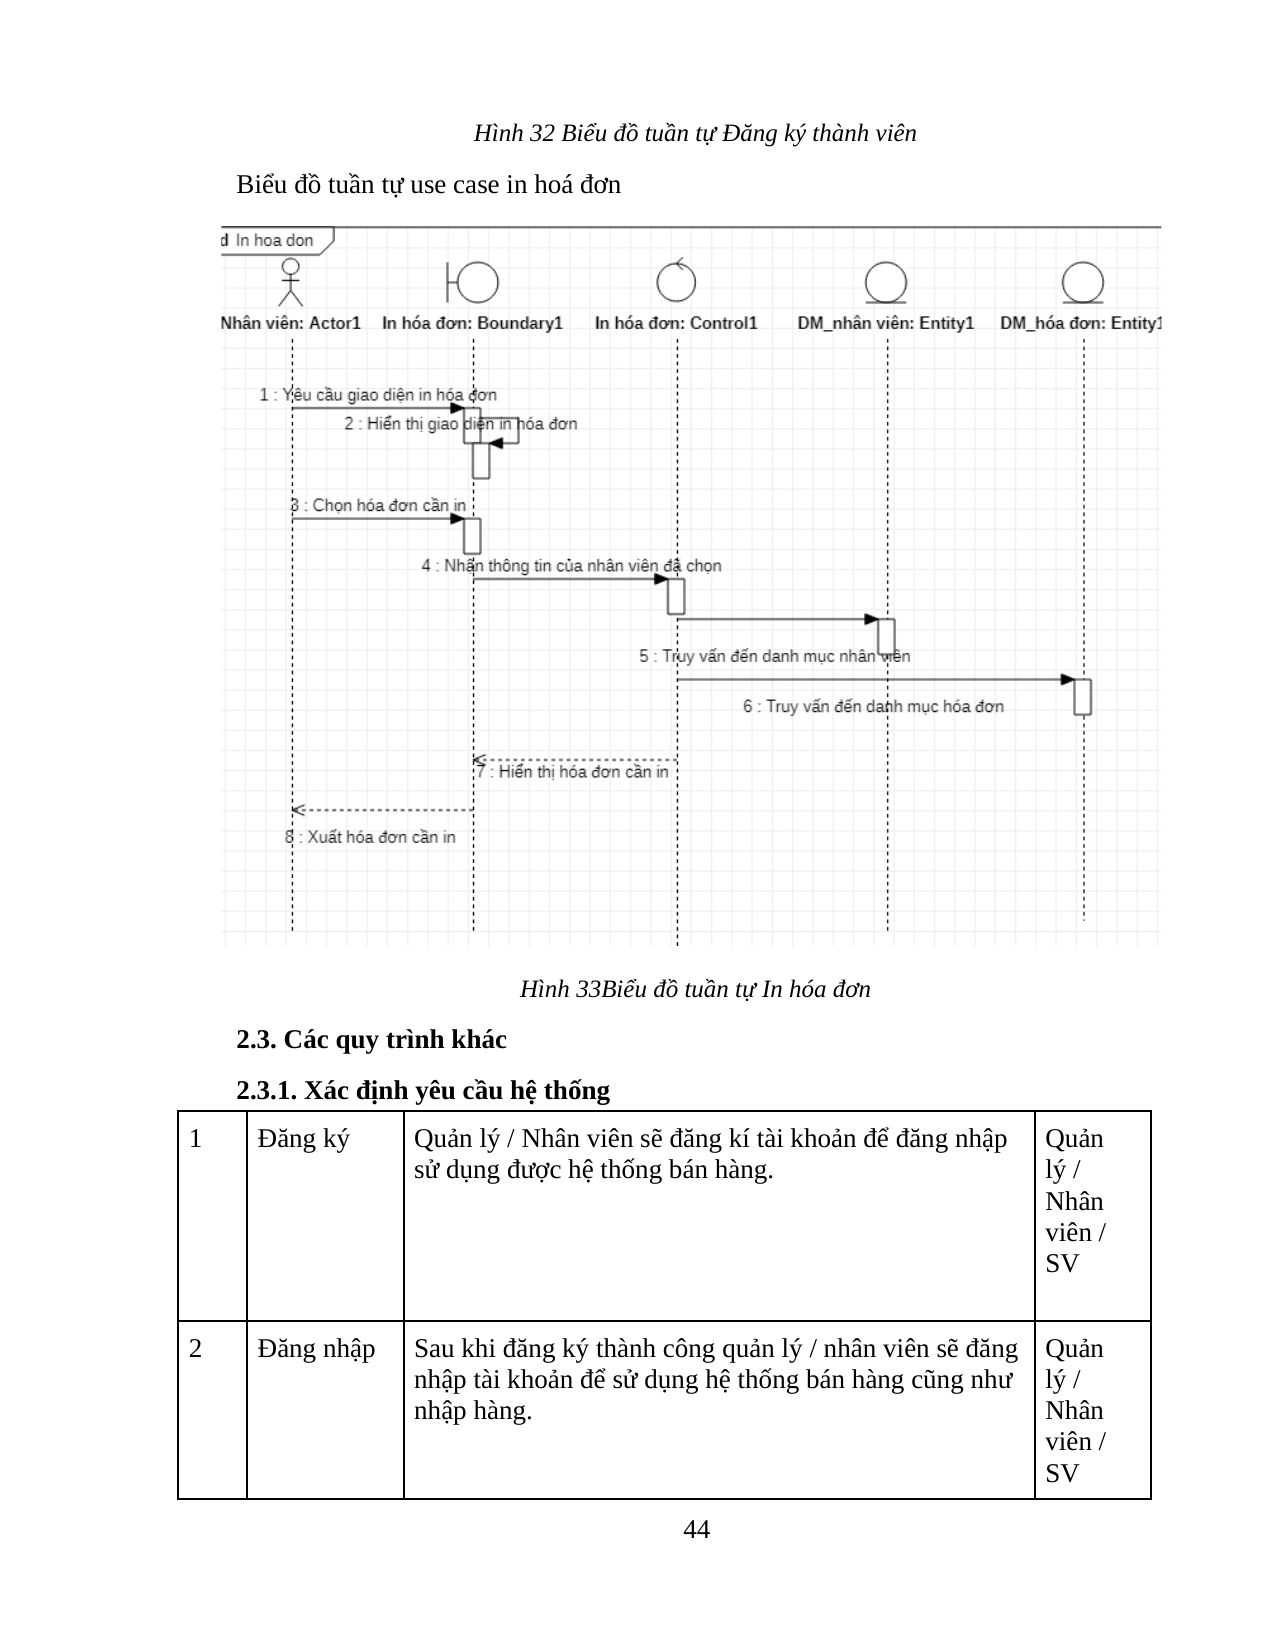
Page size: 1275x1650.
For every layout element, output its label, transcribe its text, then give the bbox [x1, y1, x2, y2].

table_header 1 [179, 1112, 246, 1319]
subtitle Biểu đồ tuần tự use case in hoá đơn [177, 168, 1157, 199]
picture [221, 226, 1162, 946]
table_header Quản lý / Nhân viên sẽ đăng kí tài khoản để đăng nhập sử dụng được hệ thống bán hàng. [405, 1112, 1034, 1319]
subtitle 2.3.1. Xác định yêu cầu hệ thống [177, 1074, 1157, 1105]
table_cell Đăng nhập [248, 1322, 403, 1498]
table_cell 2 [179, 1322, 246, 1498]
text Hình 33Biểu đồ tuần tự In hóa đơn [177, 974, 1157, 1002]
text Hình 32 Biểu đồ tuần tự Đăng ký thành viên [177, 118, 1157, 147]
table_header Đăng ký [248, 1112, 403, 1319]
table_header Quản lý / Nhân viên / SV [1036, 1112, 1150, 1319]
table_cell Quản lý / Nhân viên / SV [1036, 1322, 1150, 1498]
subtitle 2.3. Các quy trình khác [177, 1023, 1157, 1054]
table_cell Sau khi đăng ký thành công quản lý / nhân viên sẽ đăng nhập tài khoản để sử dụng hệ thống bán hàng cũng như nhập hàng. [405, 1322, 1034, 1498]
